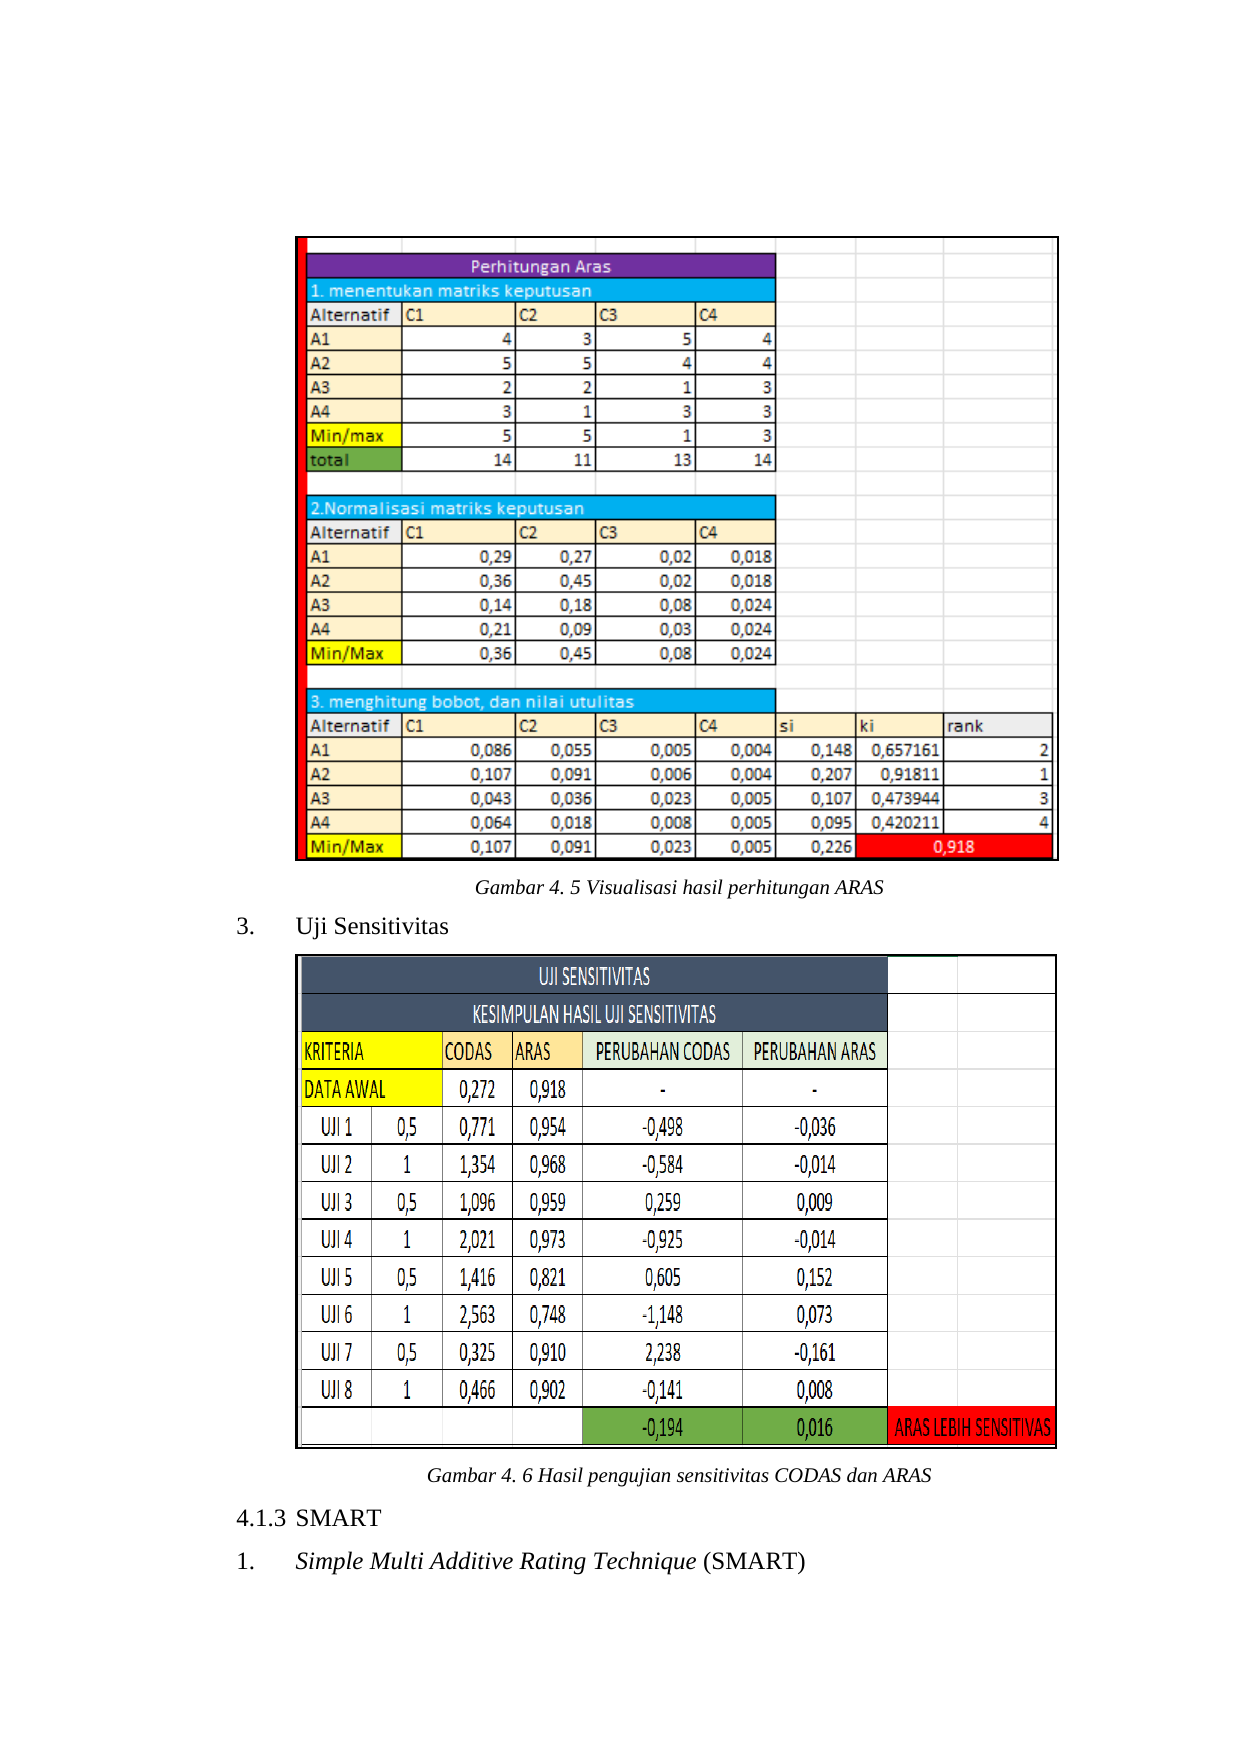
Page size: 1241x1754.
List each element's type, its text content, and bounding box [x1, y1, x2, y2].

text SMART [236, 1503, 1063, 1532]
text 3. Uji Sensitivitas [236, 911, 1063, 940]
picture [298, 956, 1055, 1447]
text 1. Simple Multi Additive Rating Technique (SMART) [236, 1546, 1063, 1575]
picture [298, 238, 1057, 859]
text Gambar 4. 6 Hasil pengujian sensitivitas CODAS dan ARAS [236, 1463, 1063, 1487]
text Gambar 4. 5 Visualisasi hasil perhitungan ARAS [236, 875, 1063, 899]
